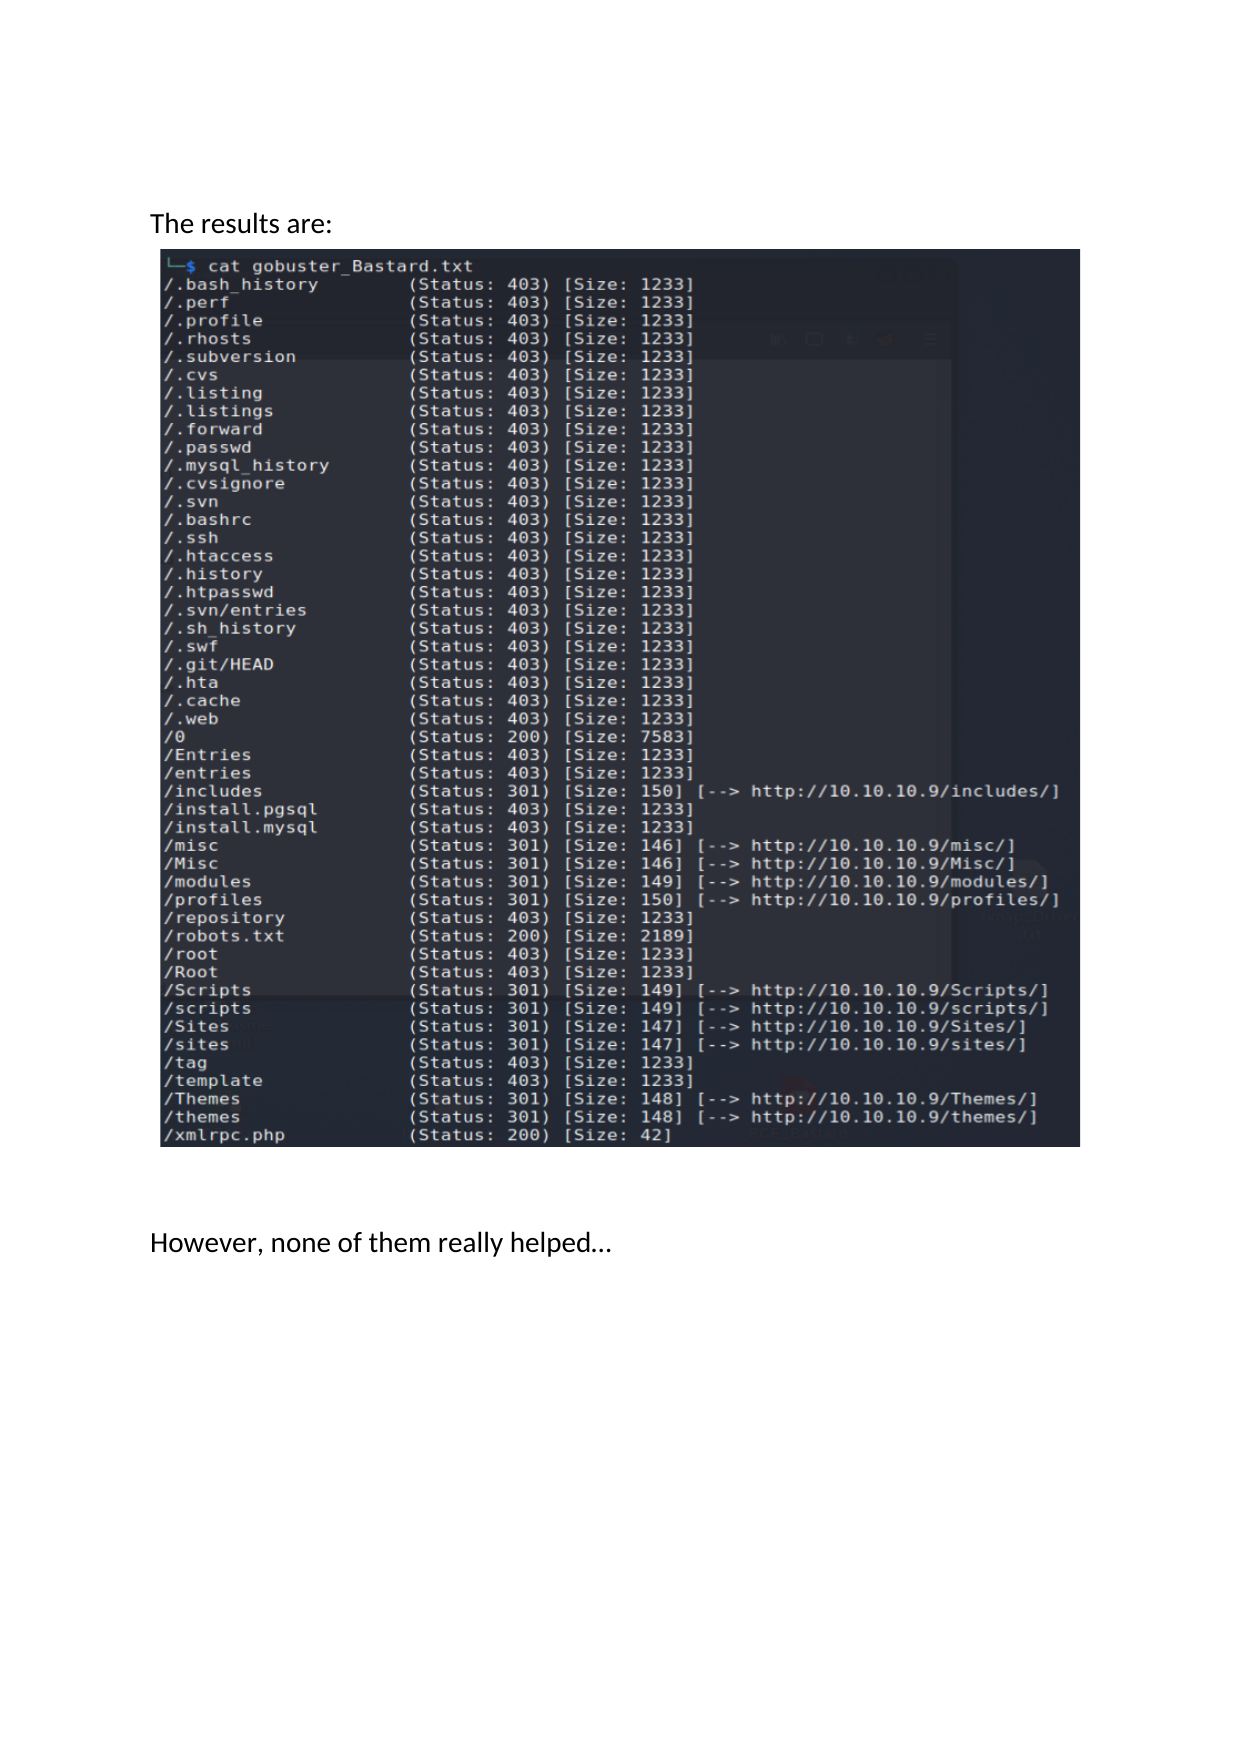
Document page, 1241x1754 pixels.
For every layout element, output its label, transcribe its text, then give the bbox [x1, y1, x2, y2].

picture [160, 249, 1080, 1147]
text The results are: [150, 205, 1090, 241]
text However, none of them really helped… [150, 1224, 1090, 1260]
